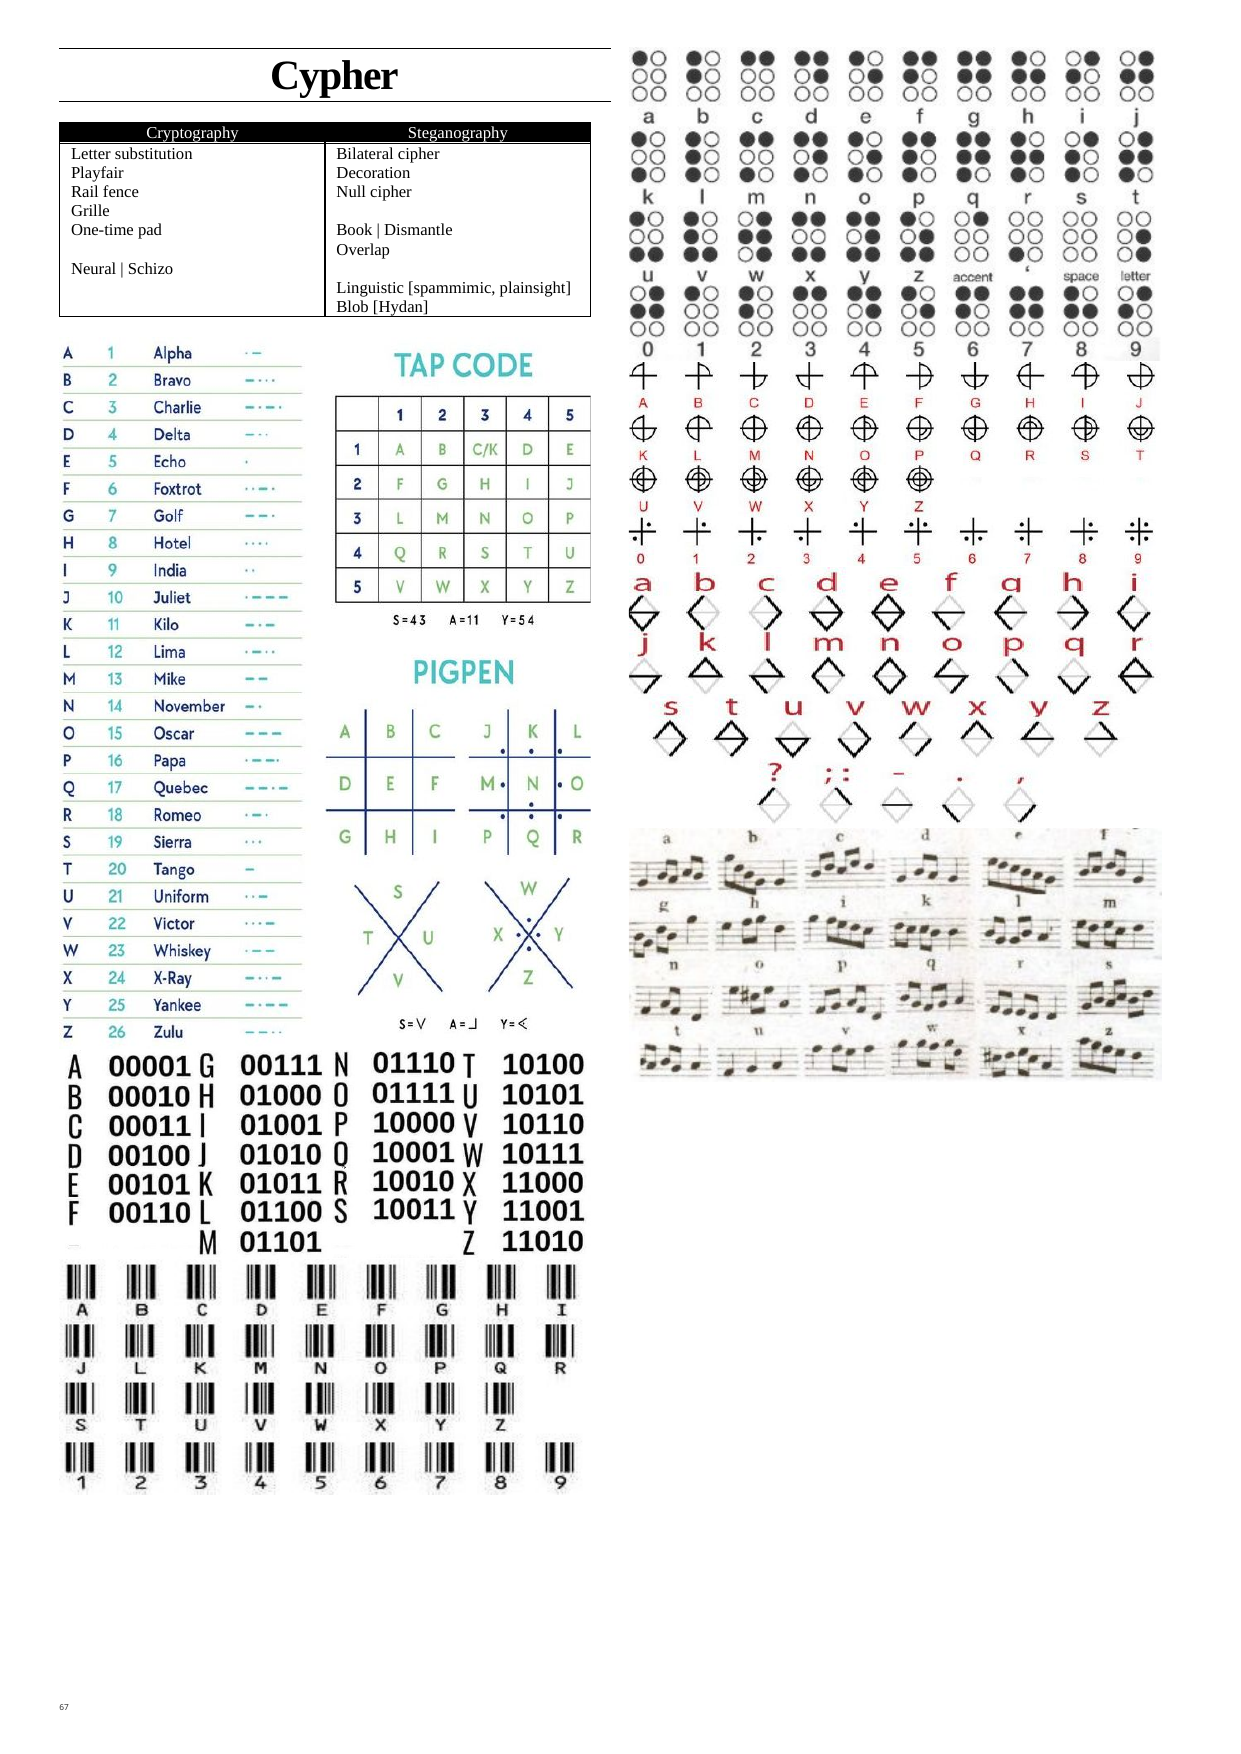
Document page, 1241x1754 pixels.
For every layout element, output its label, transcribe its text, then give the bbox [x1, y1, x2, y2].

picture [59, 337, 591, 1049]
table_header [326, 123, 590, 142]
picture [59, 1259, 591, 1495]
picture [628, 362, 1161, 566]
picture [628, 567, 1161, 827]
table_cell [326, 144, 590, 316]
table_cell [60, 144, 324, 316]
picture [59, 1050, 591, 1258]
subtitle Cypher [59, 49, 611, 101]
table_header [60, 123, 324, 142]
picture [628, 47, 1161, 361]
picture [628, 828, 1162, 1082]
